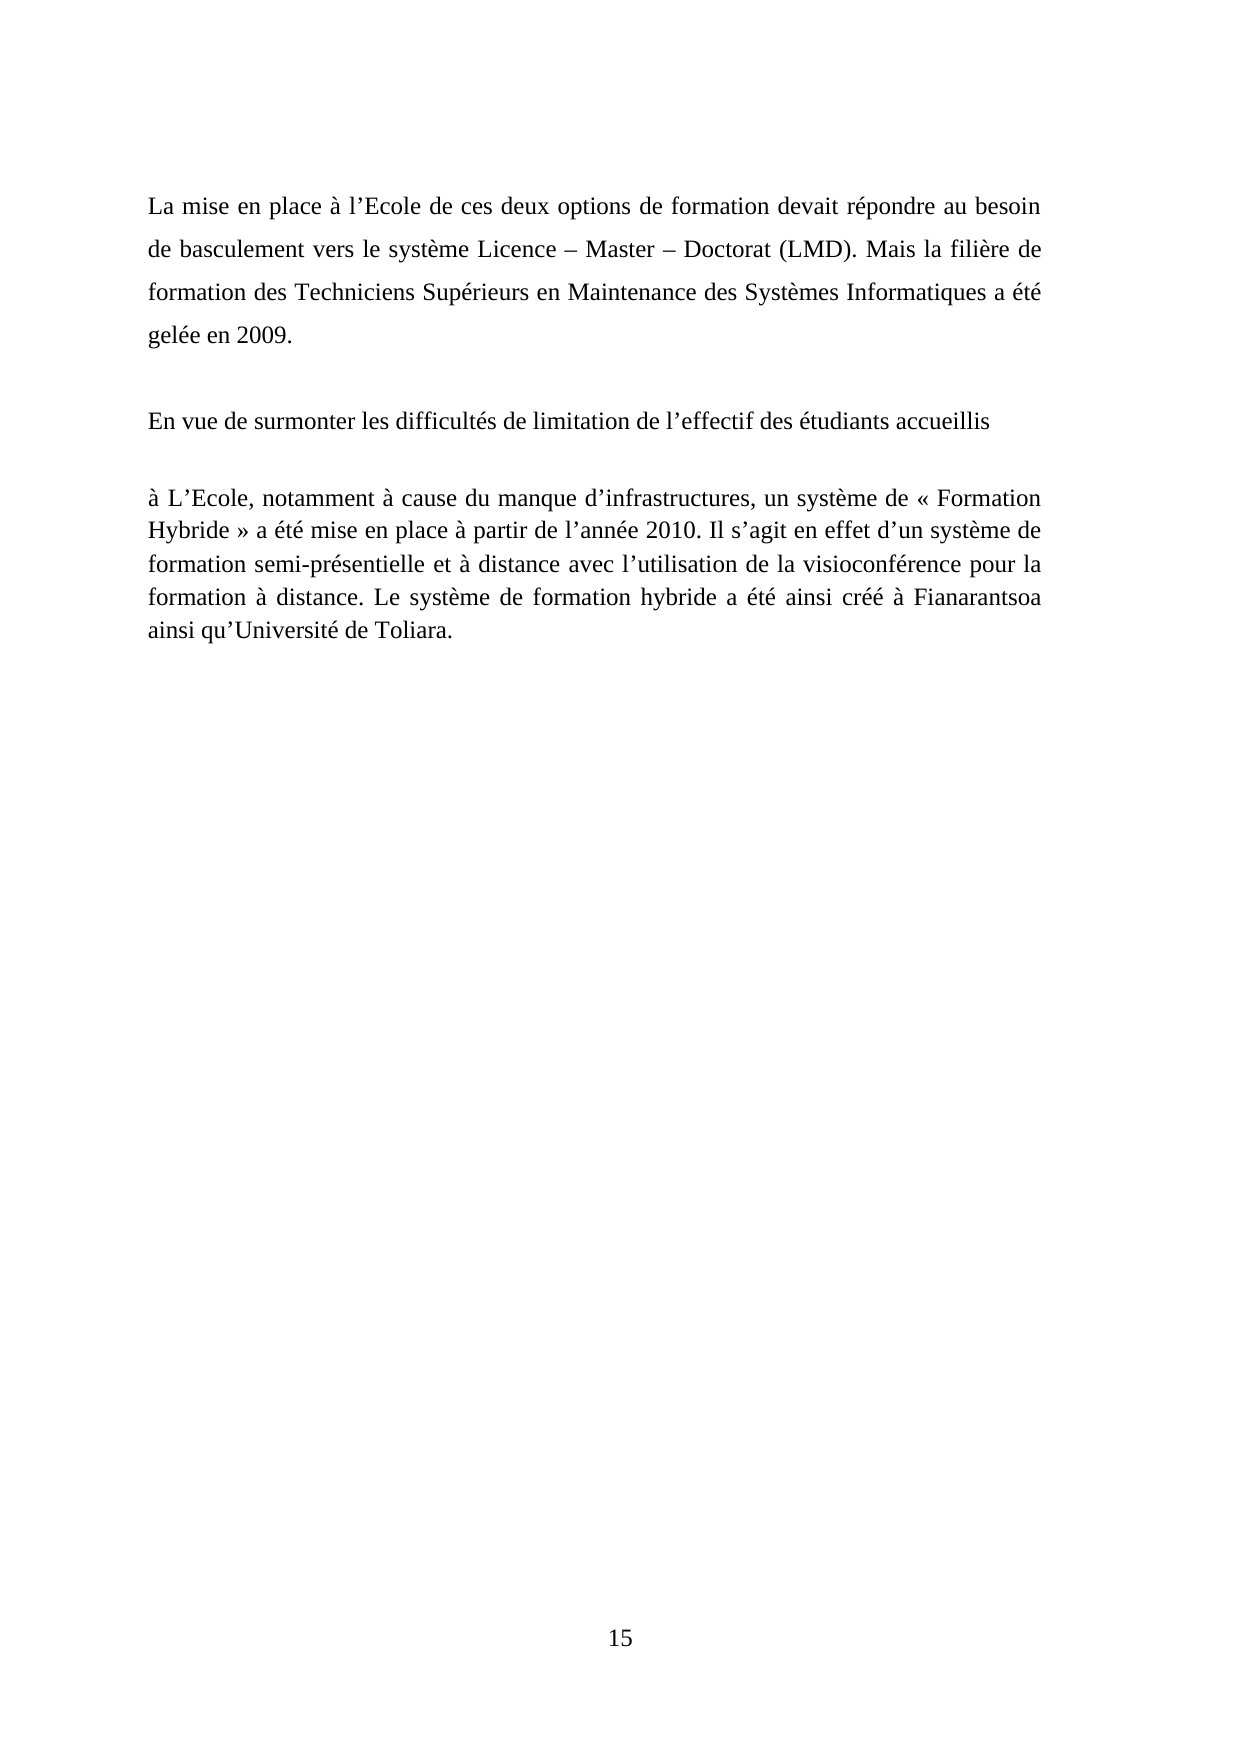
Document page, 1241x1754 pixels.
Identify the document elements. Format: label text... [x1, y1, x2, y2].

text La mise en place à l’Ecole de ces deux options de formation devait répondre au besoin de basculement vers le système Licence – Master – Doctorat (LMD). Mais la filière de formation des Techniciens Supérieurs en Maintenance des Systèmes Informatiques a été gelée en 2009. [148, 191, 1042, 349]
list L’Ecole, notamment à cause du manque d’infrastructures, un système de « Formation Hybride » a été mise en place à partir de l’année 2010. Il s’agit en effet d’un système de formation semi-présentielle et à distance avec l’utilisation de la visioconférence pour la formation à distance. Le système de formation hybride a été ainsi créé à Fianarantsoa ainsi qu’Université de Toliara. [148, 483, 1042, 643]
text En vue de surmonter les difficultés de limitation de l’effectif des étudiants accueillis [148, 406, 1092, 435]
